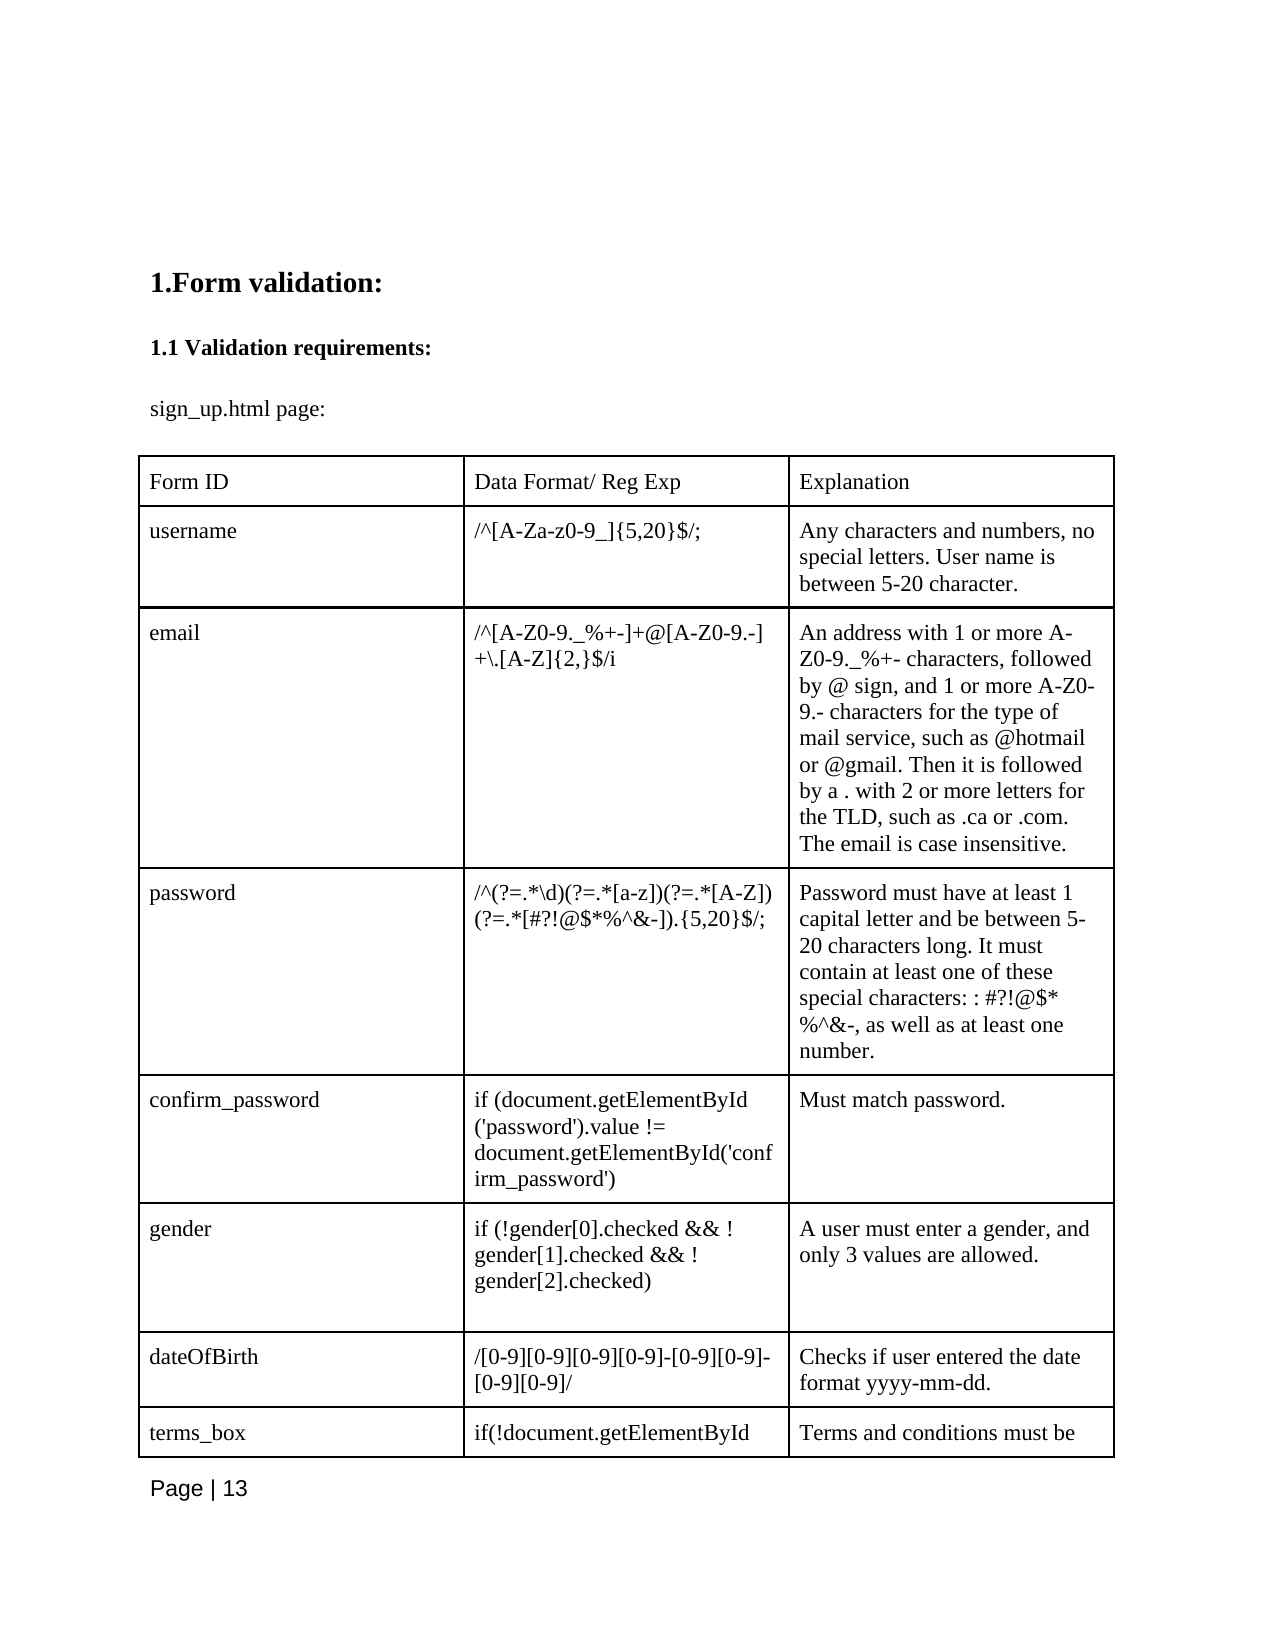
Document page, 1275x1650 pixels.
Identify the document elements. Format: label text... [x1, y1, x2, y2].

table_cell Must match password. [790, 1076, 1113, 1202]
table_header Explanation [790, 457, 1113, 504]
table_cell confirm_password [140, 1076, 463, 1202]
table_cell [465, 1408, 788, 1456]
table_cell A user must enter a gender, and only 3 values are allowed. [790, 1204, 1113, 1331]
table_cell password [140, 869, 463, 1074]
table_header Data Format/ Reg Exp [465, 457, 788, 504]
table_cell if (!gender[0].checked && !gender[1].checked && !gender[2].checked) [465, 1204, 788, 1331]
table_cell Password must have at least 1 capital letter and be between 5-20 characters long. It must contain at least one of these special characters: : #?!@$*%^&-, as well as at least one number. [790, 869, 1113, 1074]
text sign_up.html page: [150, 395, 1125, 421]
table_cell Any characters and numbers, no special letters. User name is between 5-20 character. [790, 507, 1113, 606]
table_cell if (document.getElementById ('password').value != document.getElementById('confirm_password') [465, 1076, 788, 1202]
table_cell /[0-9][0-9][0-9][0-9]-[0-9][0-9]-[0-9][0-9]/ [465, 1333, 788, 1406]
text 1.1 Validation requirements: [150, 334, 1125, 361]
table_header Form ID [140, 457, 463, 504]
table_cell An address with 1 or more A-Z0-9._%+- characters, followed by @ sign, and 1 or more A-Z0-9.- characters for the type of mail service, such as @hotmail or @gmail. Then it is followed by a . with 2 or more letters for the TLD, such as .ca or .com. The email is case insensitive. [790, 609, 1113, 867]
text 1.Form validation: [150, 266, 1125, 299]
table_cell dateOfBirth [140, 1333, 463, 1406]
table_cell email [140, 609, 463, 867]
table_cell /^[A-Za-z0-9_]{5,20}$/; [465, 507, 788, 606]
table_cell Checks if user entered the date format yyyy-mm-dd. [790, 1333, 1113, 1406]
table_cell gender [140, 1204, 463, 1331]
table_cell /^[A-Z0-9._%+-]+@[A-Z0-9.-]+\.[A-Z]{2,}$/i [465, 609, 788, 867]
table_cell username [140, 507, 463, 606]
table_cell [790, 1408, 1113, 1456]
table_cell terms_box [140, 1408, 463, 1456]
table_cell /^(?=.*\d)(?=.*[a-z])(?=.*[A-Z])(?=.*[#?!@$*%^&-]).{5,20}$/; [465, 869, 788, 1074]
